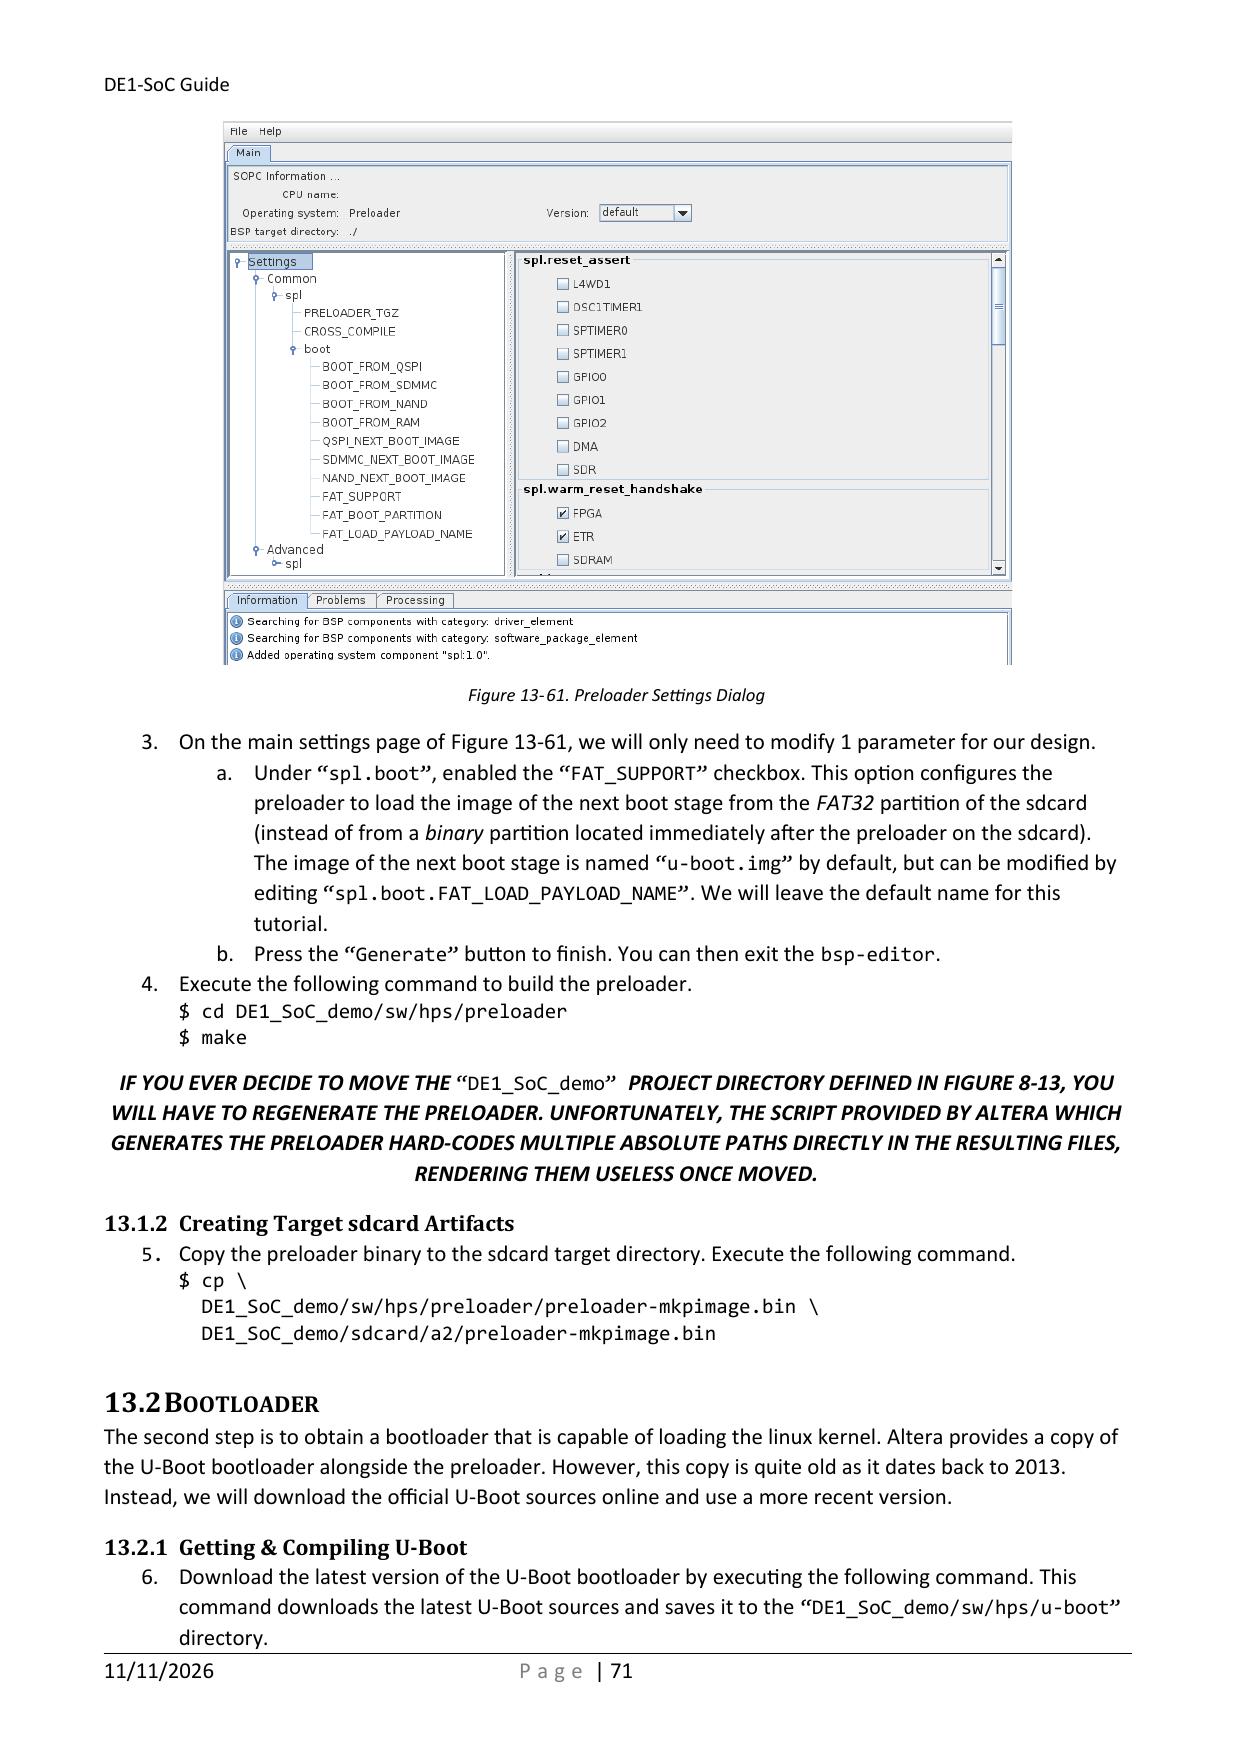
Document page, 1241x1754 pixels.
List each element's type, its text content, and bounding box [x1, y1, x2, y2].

list Press the “Generate” button to finish. You can then exit the bsp-editor. [216, 939, 1132, 967]
list Execute the following command to build the preloader. $ cd DE1_SoC_demo/sw/hps/preloader $ make [141, 969, 1132, 1049]
subtitle Bootloader [103, 1385, 1132, 1419]
list Copy the preloader binary to the sdcard target directory. Execute the following command. $ cp \ DE1_SoC_demo/sw/hps/preloader/preloader-mkpimage.bin \ DE1_SoC_demo/sdcard/a2/preloader-mkpimage.bin [141, 1239, 1132, 1346]
picture [222, 121, 1013, 665]
subtitle Creating Target sdcard Artifacts [103, 1210, 1132, 1237]
text The second step is to obtain a bootloader that is capable of loading the linux kernel. Altera provides a copy of the U-Boot bootloader alongside the preloader. However, this copy is quite old as it dates back to 2013. Instead, we will download the official U-Boot sources online and use a more recent version. [103, 1422, 1132, 1510]
subtitle Getting & Compiling U-Boot [103, 1533, 1132, 1560]
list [141, 1562, 1132, 1651]
list Under “spl.boot”, enabled the “FAT_SUPPORT” checkbox. This option configures the preloader to load the image of the next boot stage from the FAT32 partition of the sdcard (instead of from a binary partition located immediately after the preloader on the sdcard). The image of the next boot stage is named “u-boot.img” by default, but can be modified by editing “spl.boot.FAT_LOAD_PAYLOAD_NAME”. We will leave the default name for this tutorial. [216, 758, 1132, 937]
